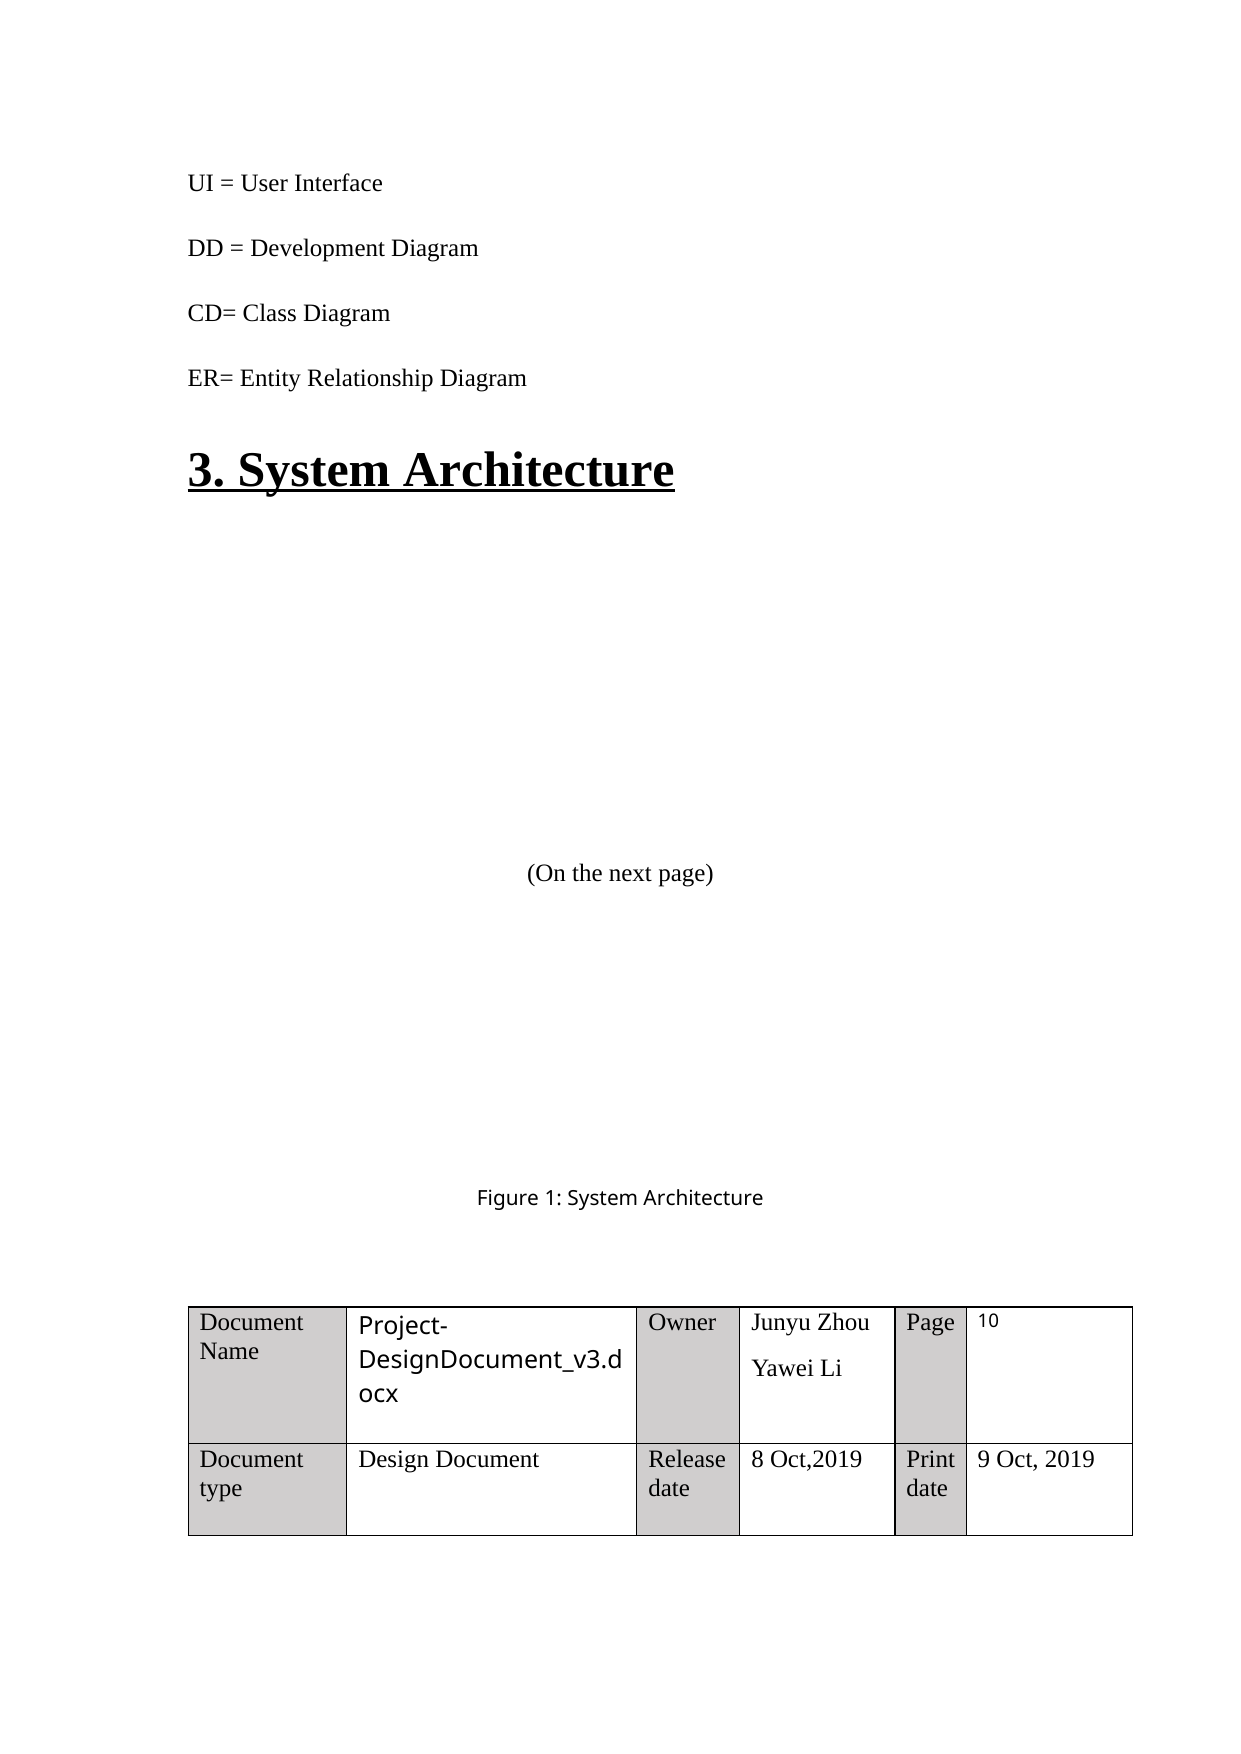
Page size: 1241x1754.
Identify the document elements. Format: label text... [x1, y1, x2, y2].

text UI = User Interface [187, 166, 1053, 200]
text CD= Class Diagram [187, 296, 1053, 330]
text Figure 1: System Architecture [187, 1181, 1053, 1215]
subtitle 3. System Architecture [187, 434, 1053, 502]
text DD = Development Diagram [187, 231, 1053, 265]
text ER= Entity Relationship Diagram [187, 361, 1053, 395]
text (On the next page) [187, 856, 1053, 890]
